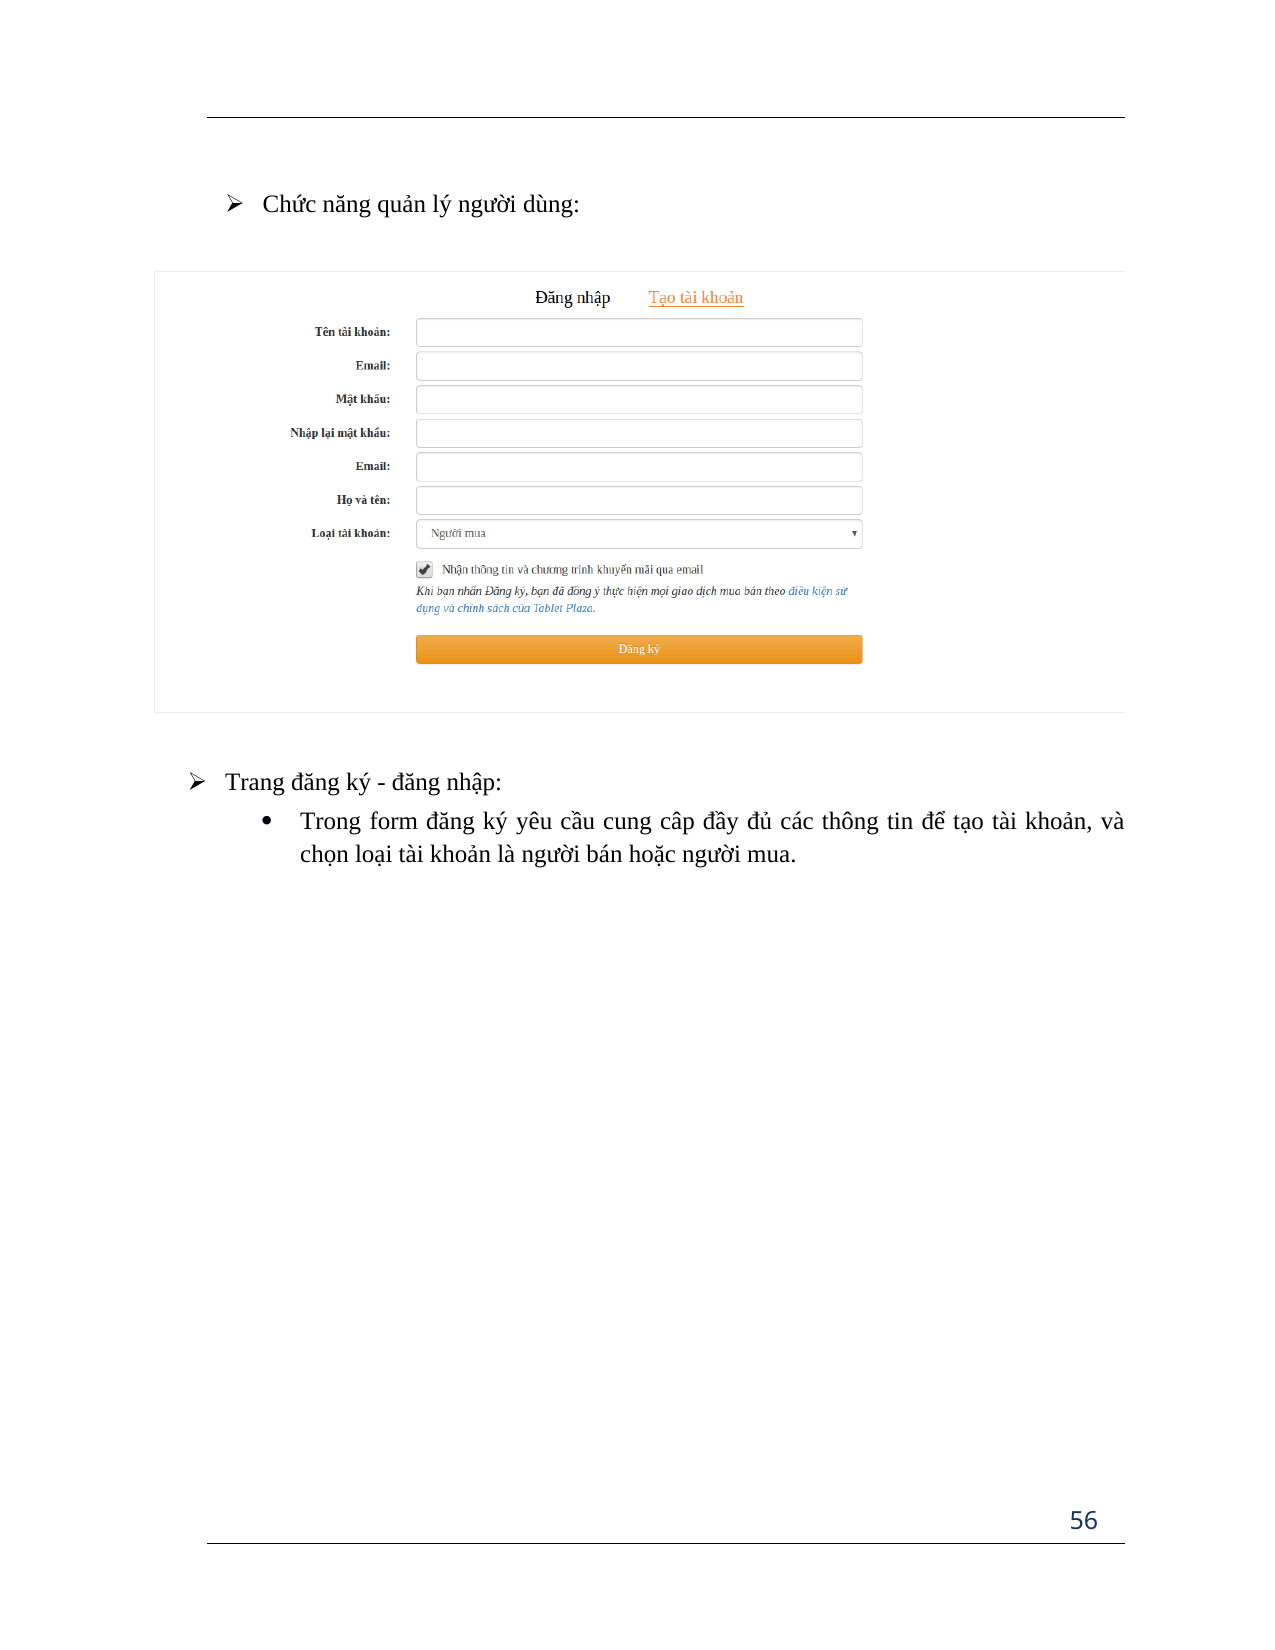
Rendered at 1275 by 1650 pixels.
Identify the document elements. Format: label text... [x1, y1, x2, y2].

list Trong form đăng ký yêu cầu cung câp đầy đủ các thông tin để tạo tài khoản, và chọn loại tài khoản là người bán hoặc người mua. [262, 806, 1125, 868]
list Trang đăng ký - đăng nhập: [187, 767, 1125, 796]
picture [150, 271, 1125, 716]
list Chức năng quản lý người dùng: [225, 189, 1125, 217]
